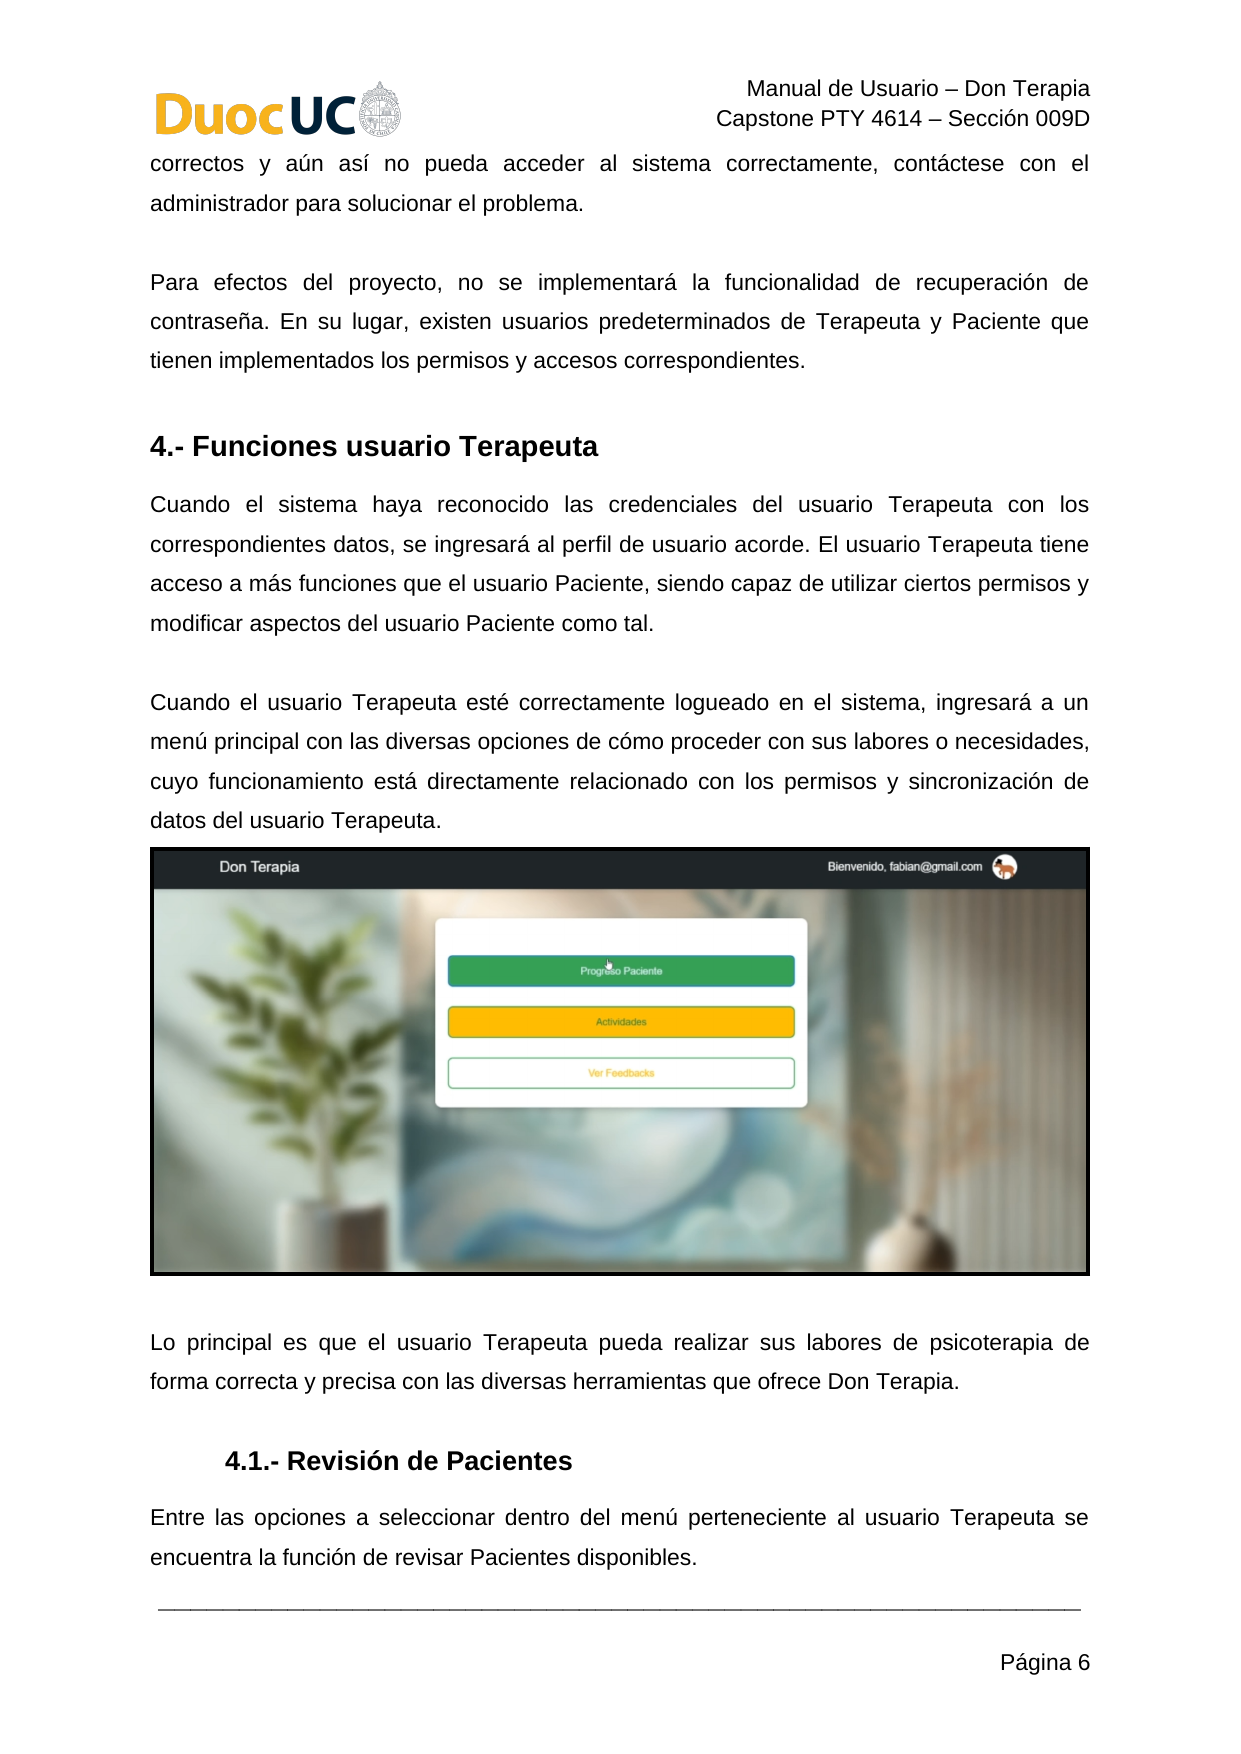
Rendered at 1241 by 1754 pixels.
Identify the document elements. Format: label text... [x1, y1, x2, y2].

text Para efectos del proyecto, no se implementará la funcionalidad de recuperación de contraseña. En su lugar, existen usuarios predeterminados de Terapeuta y Paciente que tienen implementados los permisos y accesos correspondientes. [150, 268, 1090, 374]
subtitle 4.- Funciones usuario Terapeuta [150, 428, 1090, 462]
text Lo principal es que el usuario Terapeuta pueda realizar sus labores de psicoterapia de forma correcta y precisa con las diversas herramientas que ofrece Don Terapia. [150, 1328, 1090, 1394]
picture [154, 851, 1086, 1272]
picture [153, 78, 404, 140]
subtitle 4.1.- Revisión de Pacientes [150, 1445, 1090, 1476]
text Entre las opciones a seleccionar dentro del menú perteneciente al usuario Terapeuta se encuentra la función de revisar Pacientes disponibles. [150, 1504, 1090, 1570]
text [150, 150, 1090, 216]
text Cuando el sistema haya reconocido las credenciales del usuario Terapeuta con los correspondientes datos, se ingresará al perfil de usuario acorde. El usuario Terapeuta tiene acceso a más funciones que el usuario Paciente, siendo capaz de utilizar ciertos permisos y modificar aspectos del usuario Paciente como tal. [150, 491, 1090, 636]
text Cuando el usuario Terapeuta esté correctamente logueado en el sistema, ingresará a un menú principal con las diversas opciones de cómo proceder con sus labores o necesidades, cuyo funcionamiento está directamente relacionado con los permisos y sincronización de datos del usuario Terapeuta. [150, 689, 1090, 833]
